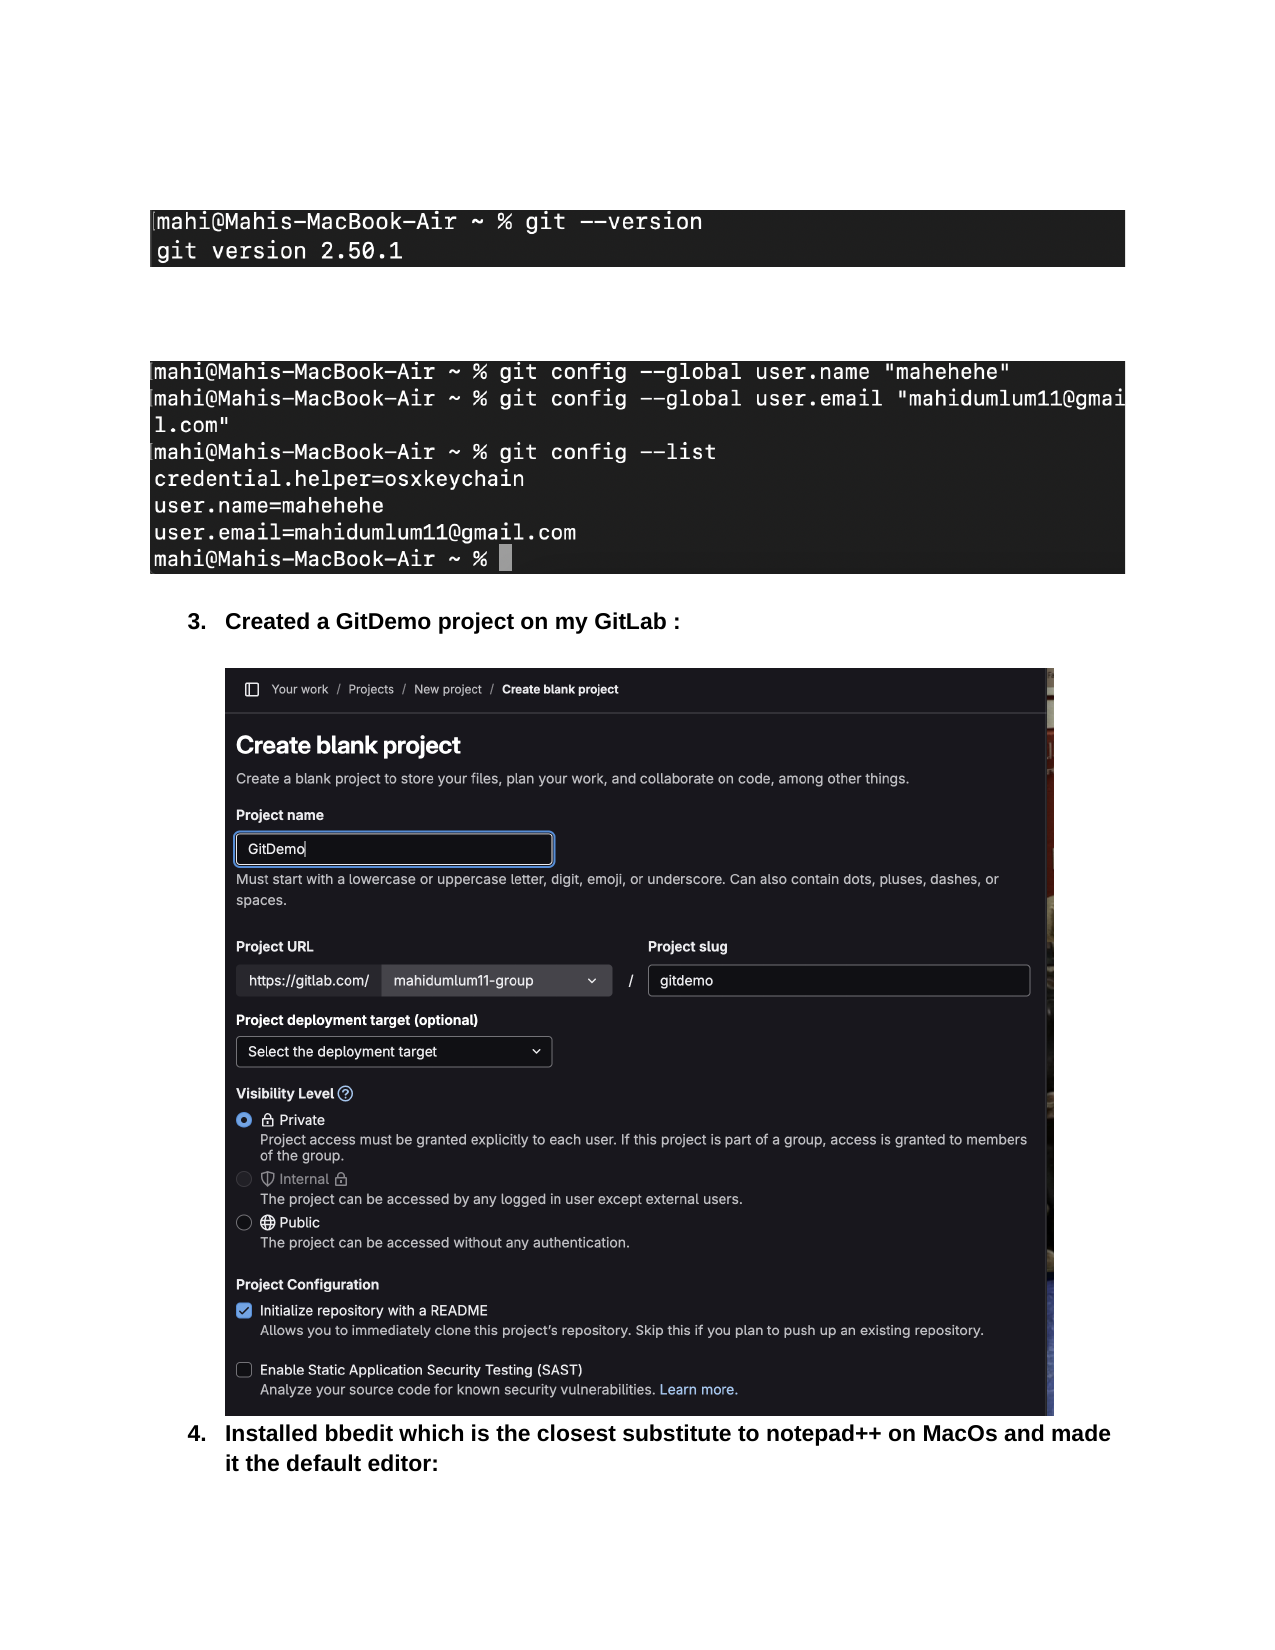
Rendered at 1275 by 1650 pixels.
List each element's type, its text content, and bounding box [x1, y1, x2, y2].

picture [150, 210, 1125, 267]
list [187, 1420, 1125, 1476]
picture [225, 668, 1054, 1416]
picture [150, 361, 1125, 574]
